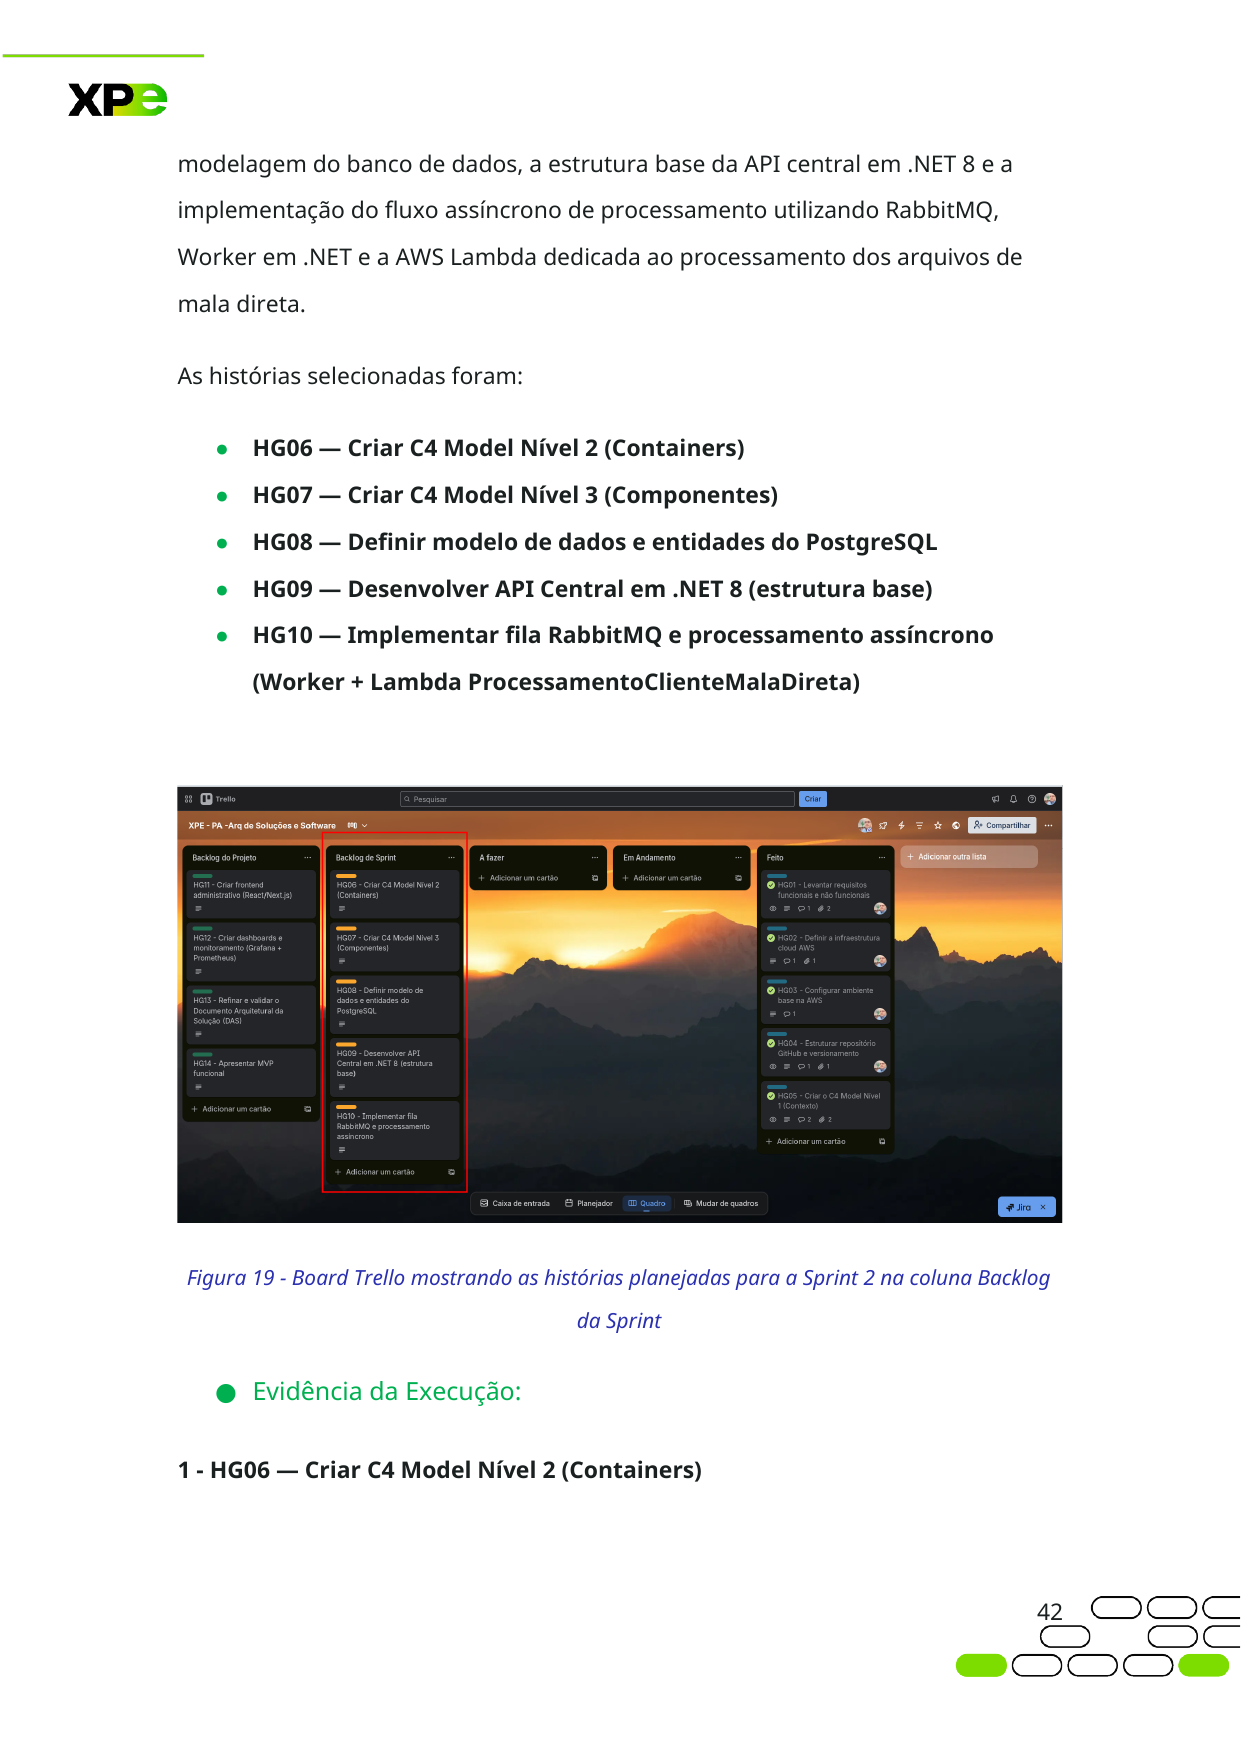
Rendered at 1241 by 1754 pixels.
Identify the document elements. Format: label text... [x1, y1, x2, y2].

list HG07 — Criar C4 Model Nível 3 (Componentes) [215, 479, 1063, 510]
text Figura 19 - Board Trello mostrando as histórias planejadas para a Sprint 2 na coluna Backlog da Sprint [177, 1263, 1063, 1334]
list HG08 — Definir modelo de dados e entidades do PostgreSQL [215, 526, 1063, 557]
list HG09 — Desenvolver API Central em .NET 8 (estrutura base) [215, 573, 1063, 604]
list HG10 — Implementar fila RabbitMQ e processamento assíncrono (Worker + Lambda ProcessamentoClienteMalaDireta) [215, 619, 1063, 698]
subtitle Evidência da Execução: [215, 1373, 1063, 1407]
list HG06 — Criar C4 Model Nível 2 (Containers) [215, 432, 1063, 463]
text 1 - HG06 — Criar C4 Model Nível 2 (Containers) [177, 1454, 1063, 1485]
text As histórias selecionadas foram: [177, 360, 1063, 391]
picture [177, 785, 1063, 1223]
picture [955, 1596, 1241, 1677]
picture [2, 51, 205, 148]
